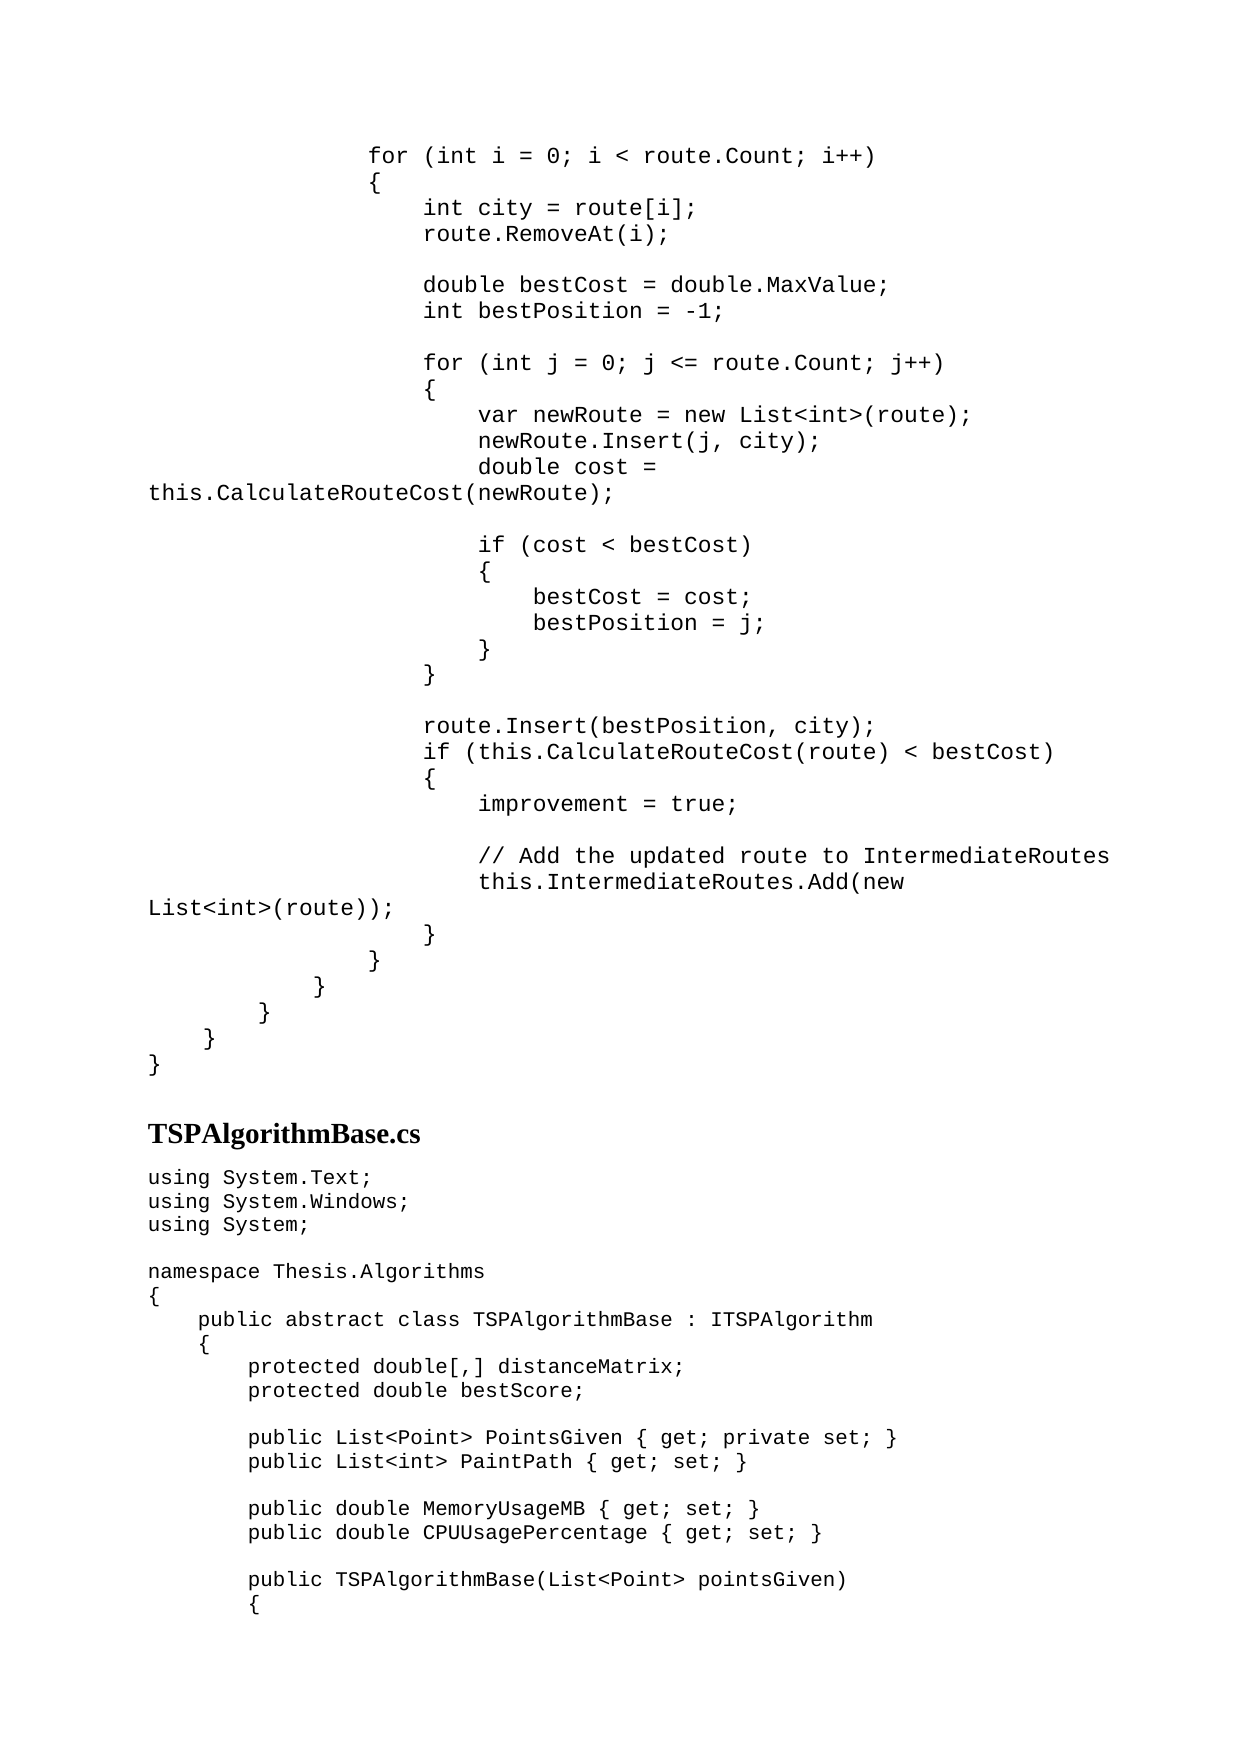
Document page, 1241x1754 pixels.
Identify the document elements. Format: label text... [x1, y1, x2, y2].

text int bestPosition = -1; [148, 300, 1122, 326]
text for (int i = 0; i < route.Count; i++) [148, 144, 1122, 170]
text namespace Thesis.Algorithms [148, 1262, 1122, 1285]
text } [148, 974, 1122, 1000]
text public List<int> PaintPath { get; set; } [148, 1451, 1122, 1474]
text } [148, 637, 1122, 663]
text { [148, 1593, 1122, 1616]
text bestCost = cost; [148, 585, 1122, 611]
text } [148, 1000, 1122, 1026]
text using System.Windows; [148, 1191, 1122, 1214]
text route.Insert(bestPosition, city); [148, 715, 1122, 741]
text protected double bestScore; [148, 1380, 1122, 1403]
text // Add the updated route to IntermediateRoutes [148, 844, 1122, 870]
text if (cost < bestCost) [148, 533, 1122, 559]
text double bestCost = double.MaxValue; [148, 274, 1122, 300]
text public List<Point> PointsGiven { get; private set; } [148, 1427, 1122, 1451]
text using System; [148, 1214, 1122, 1238]
text for (int j = 0; j <= route.Count; j++) [148, 352, 1122, 377]
text double cost = this.CalculateRouteCost(newRoute); [148, 455, 1122, 507]
text } [148, 1026, 1122, 1052]
text { [148, 767, 1122, 792]
text public TSPAlgorithmBase(List<Point> pointsGiven) [148, 1569, 1122, 1593]
text newRoute.Insert(j, city); [148, 429, 1122, 455]
text int city = route[i]; [148, 196, 1122, 222]
text { [148, 170, 1122, 196]
text if (this.CalculateRouteCost(route) < bestCost) [148, 741, 1122, 767]
text public abstract class TSPAlgorithmBase : ITSPAlgorithm [148, 1309, 1122, 1332]
text using System.Text; [148, 1167, 1122, 1191]
text this.IntermediateRoutes.Add(new List<int>(route)); [148, 870, 1122, 922]
text TSPAlgorithmBase.cs [148, 1117, 1122, 1150]
text } [148, 948, 1122, 974]
text bestPosition = j; [148, 611, 1122, 637]
text var newRoute = new List<int>(route); [148, 403, 1122, 429]
text } [148, 922, 1122, 948]
text } [148, 663, 1122, 689]
text route.RemoveAt(i); [148, 222, 1122, 248]
text improvement = true; [148, 792, 1122, 818]
text { [148, 1332, 1122, 1356]
text { [148, 559, 1122, 585]
text { [148, 377, 1122, 403]
text } [148, 1052, 1122, 1078]
text { [148, 1285, 1122, 1309]
text public double MemoryUsageMB { get; set; } [148, 1498, 1122, 1522]
text public double CPUUsagePercentage { get; set; } [148, 1522, 1122, 1545]
text protected double[,] distanceMatrix; [148, 1356, 1122, 1380]
